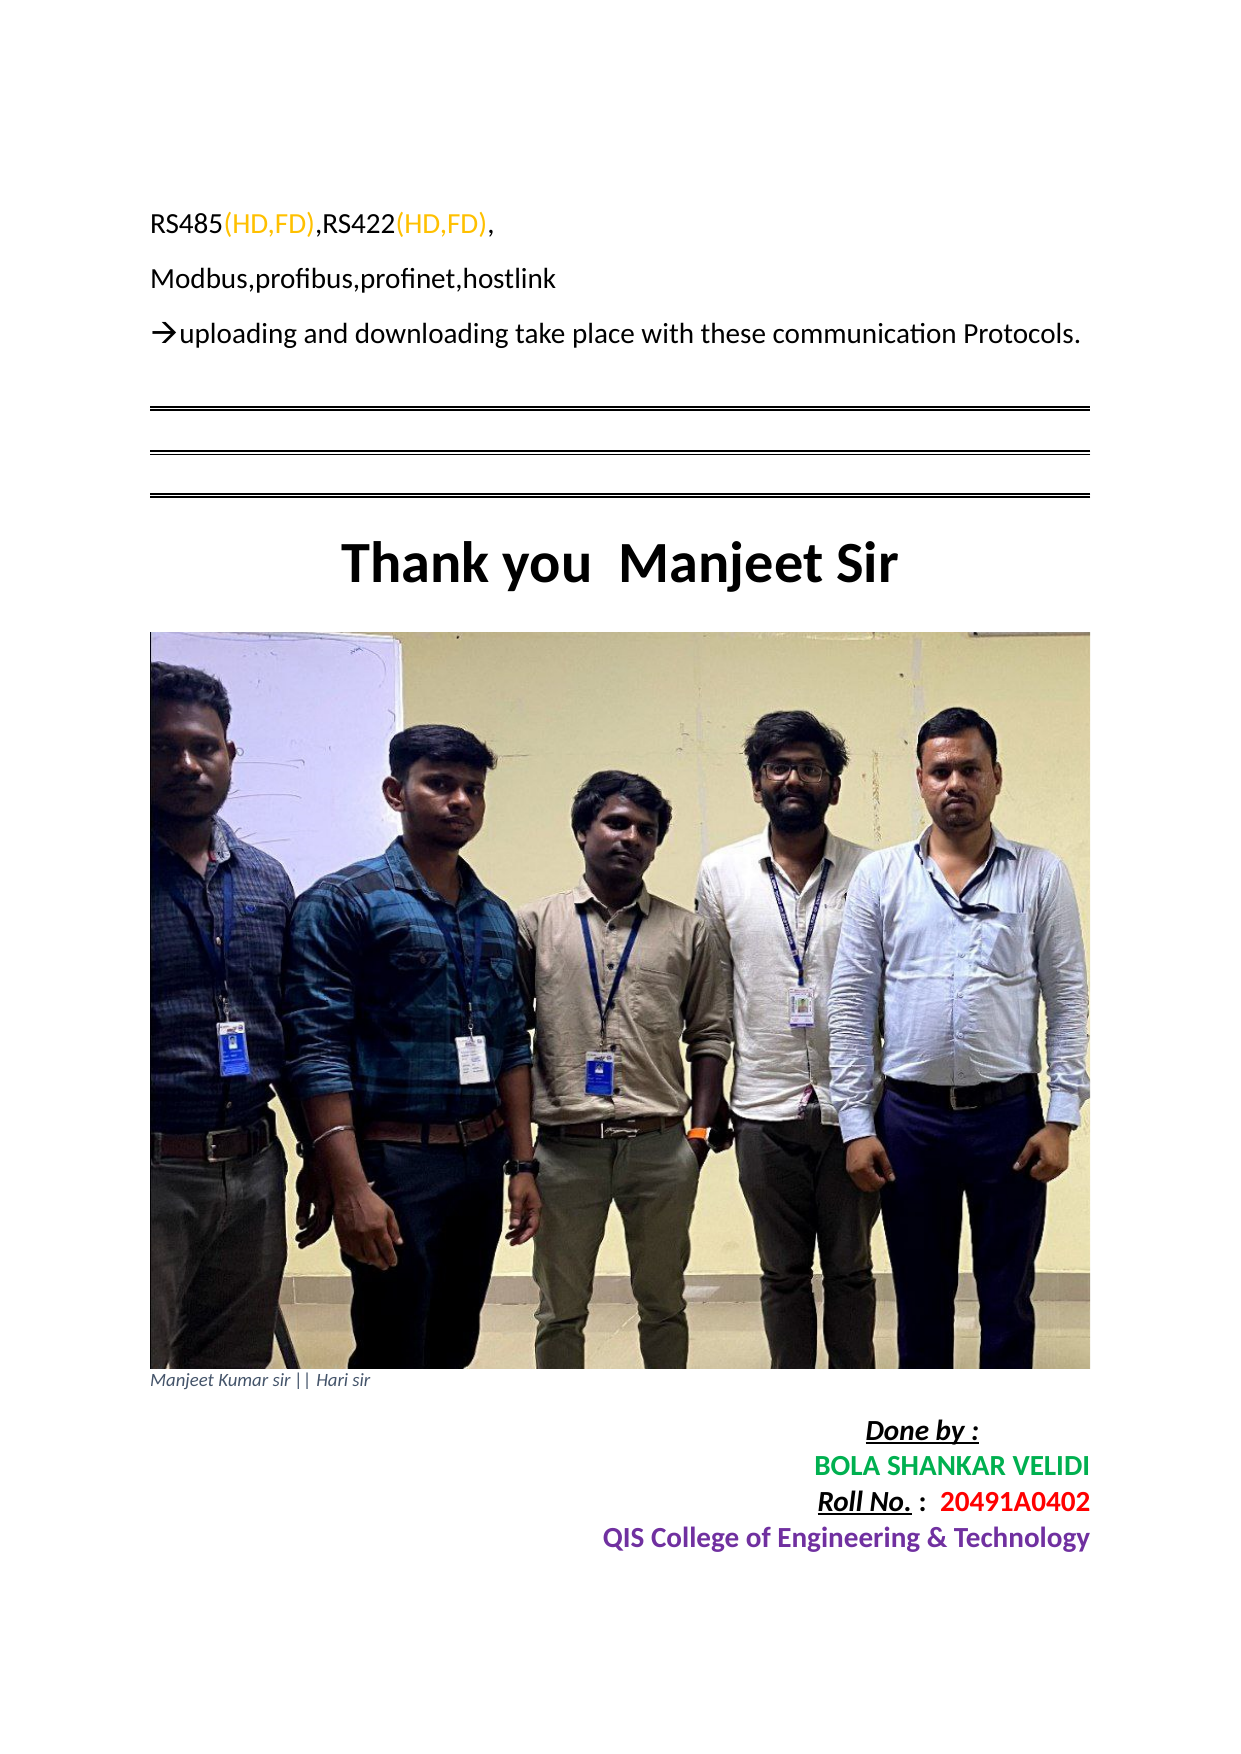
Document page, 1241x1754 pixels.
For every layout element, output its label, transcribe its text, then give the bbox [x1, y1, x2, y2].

text Manjeet Kumar sir || Hari sir [150, 1369, 1090, 1391]
text Modbus,profibus,profinet,hostlink [150, 260, 1090, 296]
text uploading and downloading take place with these communication Protocols. [150, 315, 1090, 351]
text RS485(HD,FD),RS422(HD,FD), [150, 205, 1090, 241]
text Thank you Manjeet Sir [150, 526, 1090, 597]
text BOLA SHANKAR VELIDI [150, 1447, 1090, 1483]
text QIS College of Engineering & Technology [150, 1519, 1090, 1554]
picture [150, 632, 1091, 1369]
text Roll No. : 20491A0402 [150, 1483, 1090, 1519]
text Done by : [150, 1412, 1090, 1447]
